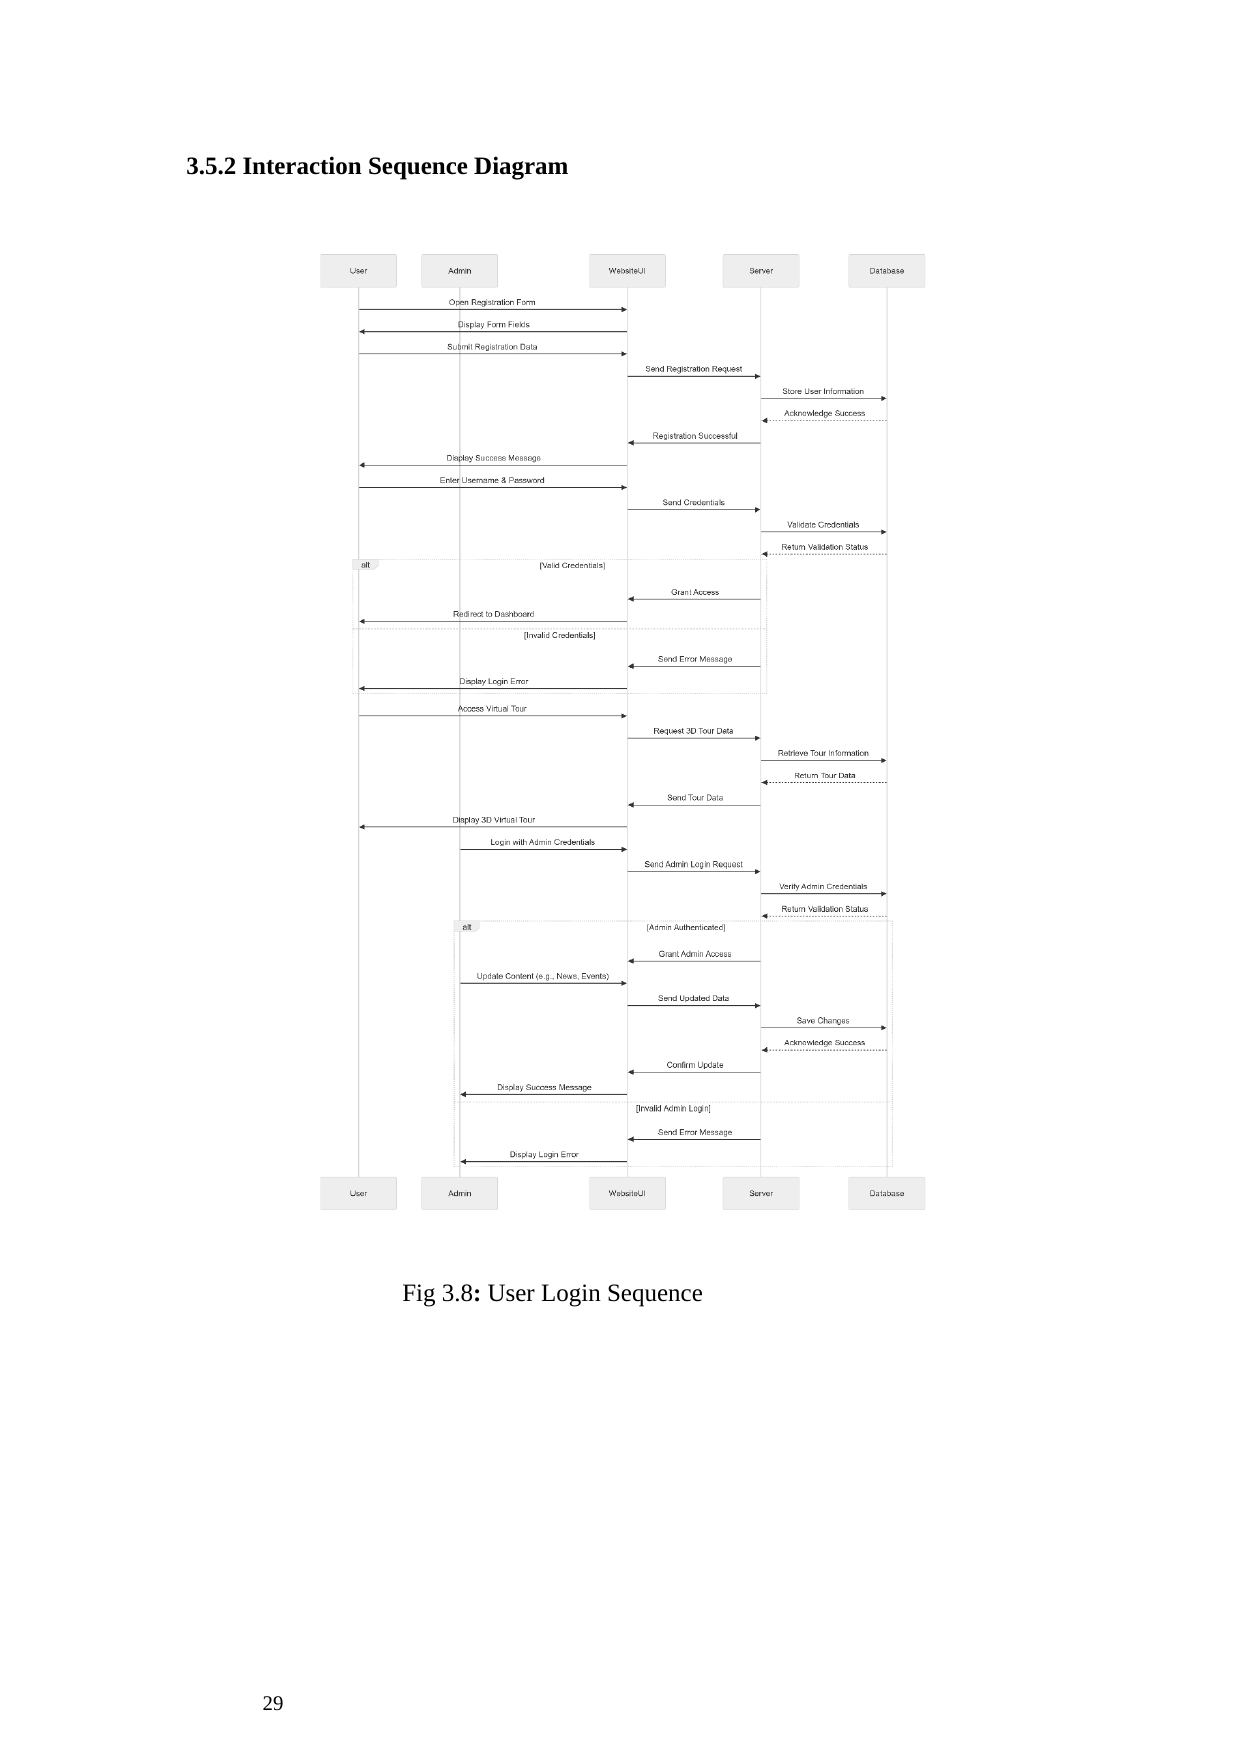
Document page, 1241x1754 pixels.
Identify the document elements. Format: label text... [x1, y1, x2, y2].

text Fig 3.8: User Login Sequence [187, 1278, 702, 1307]
subtitle 3.5.2 Interaction Sequence Diagram [186, 151, 866, 180]
picture [295, 249, 952, 1218]
